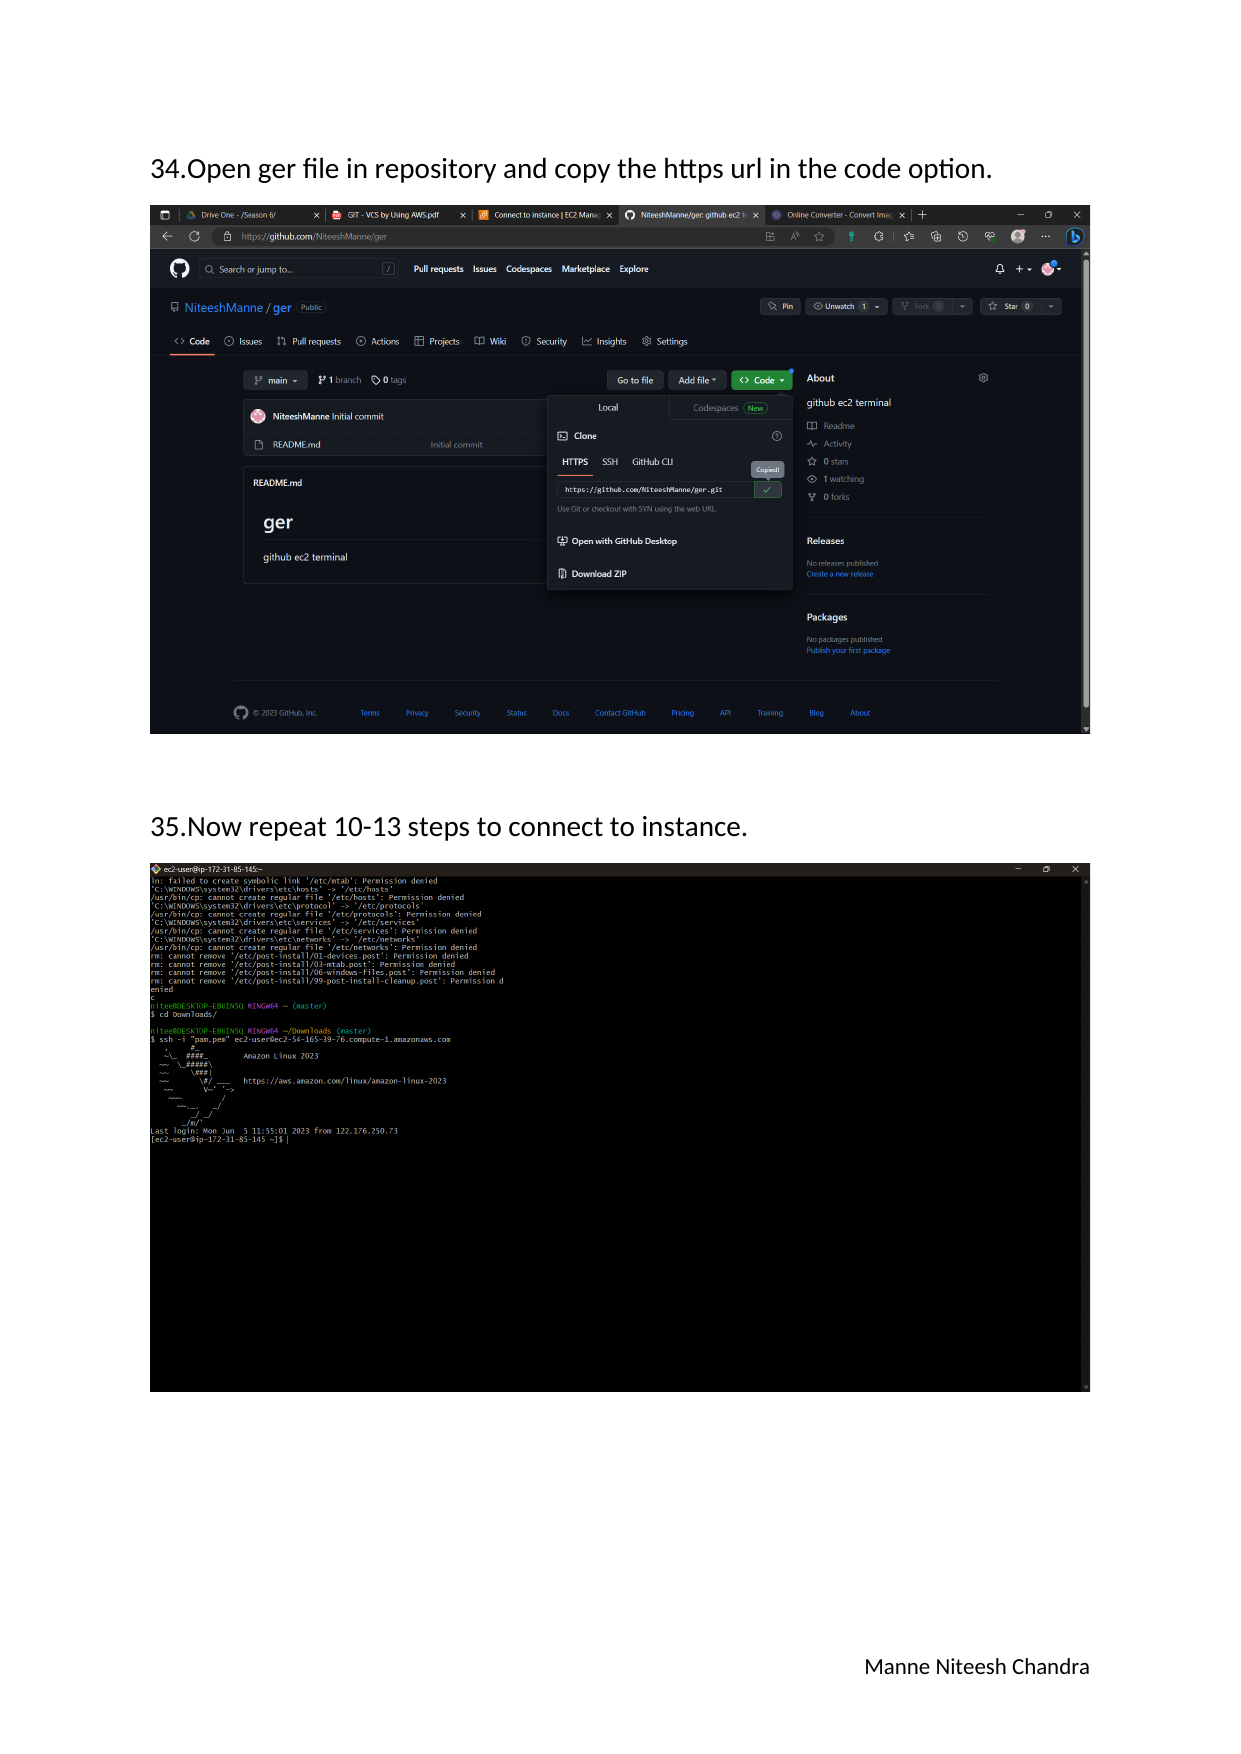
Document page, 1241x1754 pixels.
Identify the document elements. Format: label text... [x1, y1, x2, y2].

text 35.Now repeat 10-13 steps to connect to instance. [150, 808, 1090, 843]
picture [150, 205, 1091, 734]
text 34.Open ger file in repository and copy the https url in the code option. [150, 150, 1090, 186]
picture [150, 863, 1091, 1392]
